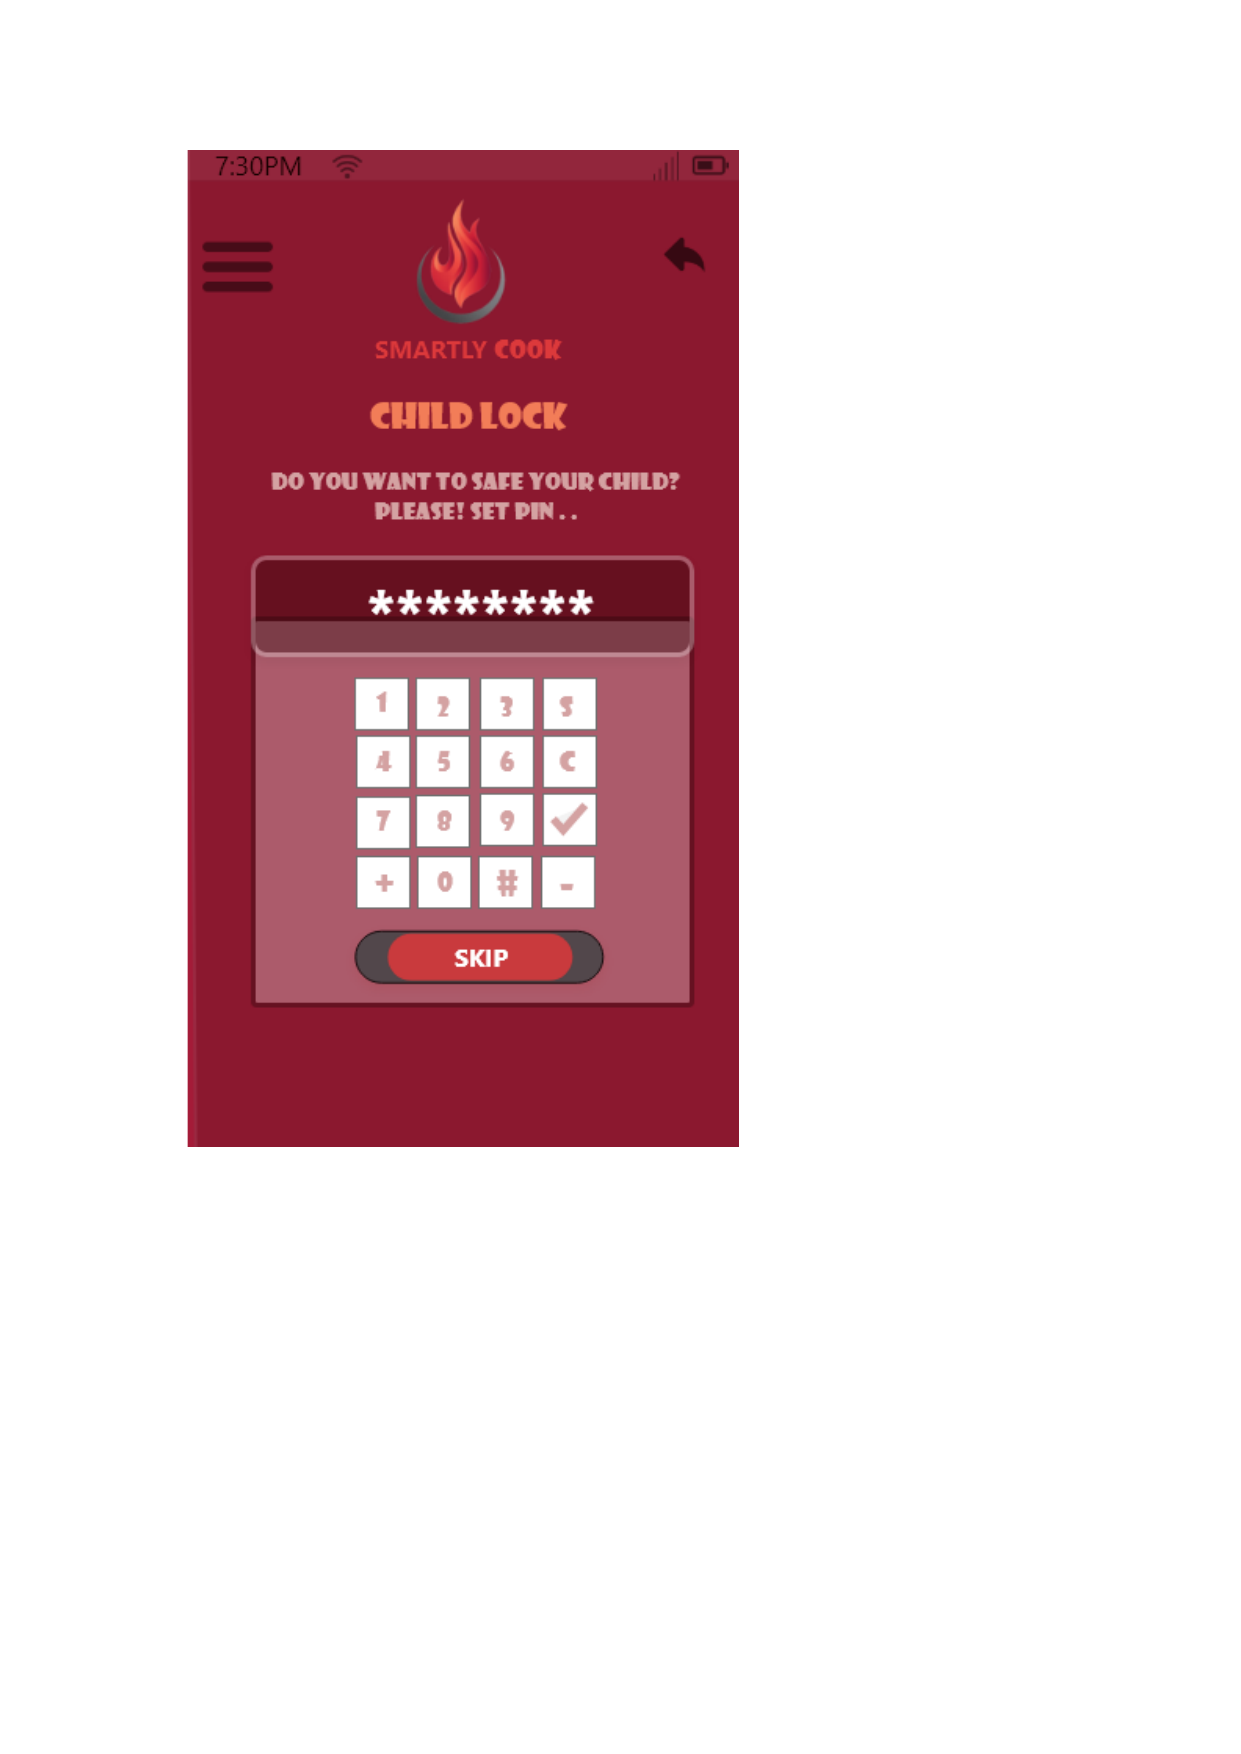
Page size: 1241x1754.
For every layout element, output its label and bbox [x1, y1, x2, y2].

picture [187, 150, 739, 1147]
